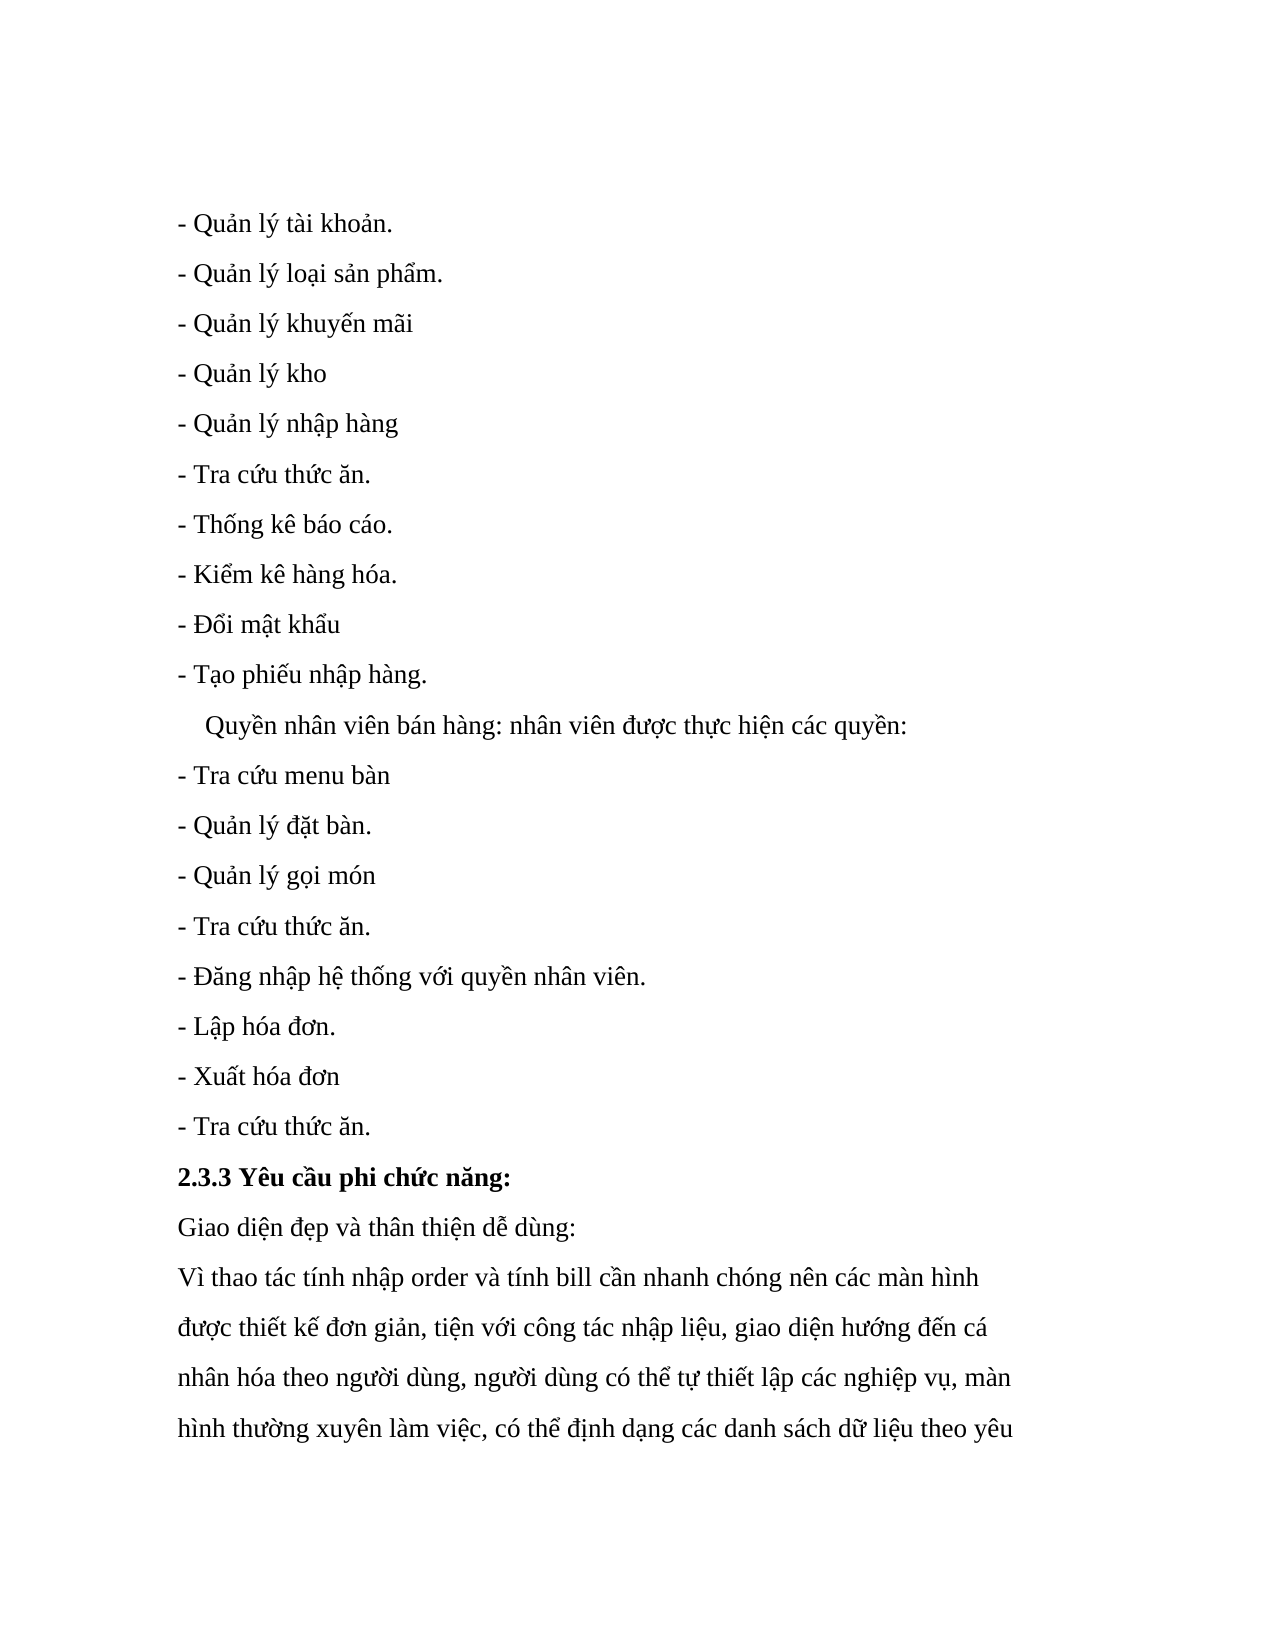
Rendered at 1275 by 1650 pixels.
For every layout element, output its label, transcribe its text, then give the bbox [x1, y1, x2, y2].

text 2.3.3 Yêu cầu phi chức năng: [177, 1161, 1098, 1192]
text - Lập hóa đơn. [177, 1010, 1098, 1041]
text - Quản lý khuyến mãi [177, 307, 1098, 338]
text  Quyền nhân viên bán hàng: nhân viên được thực hiện các quyền: [177, 709, 1098, 740]
text - Quản lý loại sản phẩm. [177, 257, 1098, 288]
text - Quản lý kho [177, 357, 1098, 388]
text nhân hóa theo người dùng, người dùng có thể tự thiết lập các nghiệp vụ, màn [177, 1362, 1098, 1393]
text - Tra cứu thức ăn. [177, 458, 1098, 489]
text - Đăng nhập hệ thống với quyền nhân viên. [177, 960, 1098, 991]
text - Kiểm kê hàng hóa. [177, 558, 1098, 589]
text - Thống kê báo cáo. [177, 508, 1098, 539]
text Giao diện đẹp và thân thiện dễ dùng: [177, 1211, 1098, 1242]
text - Tra cứu thức ăn. [177, 910, 1098, 941]
text - Tra cứu menu bàn [177, 759, 1098, 790]
text - Quản lý tài khoản. [177, 207, 1098, 238]
text hình thường xuyên làm việc, có thể định dạng các danh sách dữ liệu theo yêu [177, 1412, 1098, 1443]
text - Quản lý gọi món [177, 859, 1098, 891]
text - Đổi mật khẩu [177, 608, 1098, 639]
text Vì thao tác tính nhập order và tính bill cần nhanh chóng nên các màn hình [177, 1261, 1098, 1292]
text - Tạo phiếu nhập hàng. [177, 659, 1098, 690]
text - Quản lý đặt bàn. [177, 809, 1098, 840]
text được thiết kế đơn giản, tiện với công tác nhập liệu, giao diện hướng đến cá [177, 1311, 1098, 1342]
text - Tra cứu thức ăn. [177, 1111, 1098, 1142]
text - Xuất hóa đơn [177, 1060, 1098, 1091]
text - Quản lý nhập hàng [177, 408, 1098, 439]
